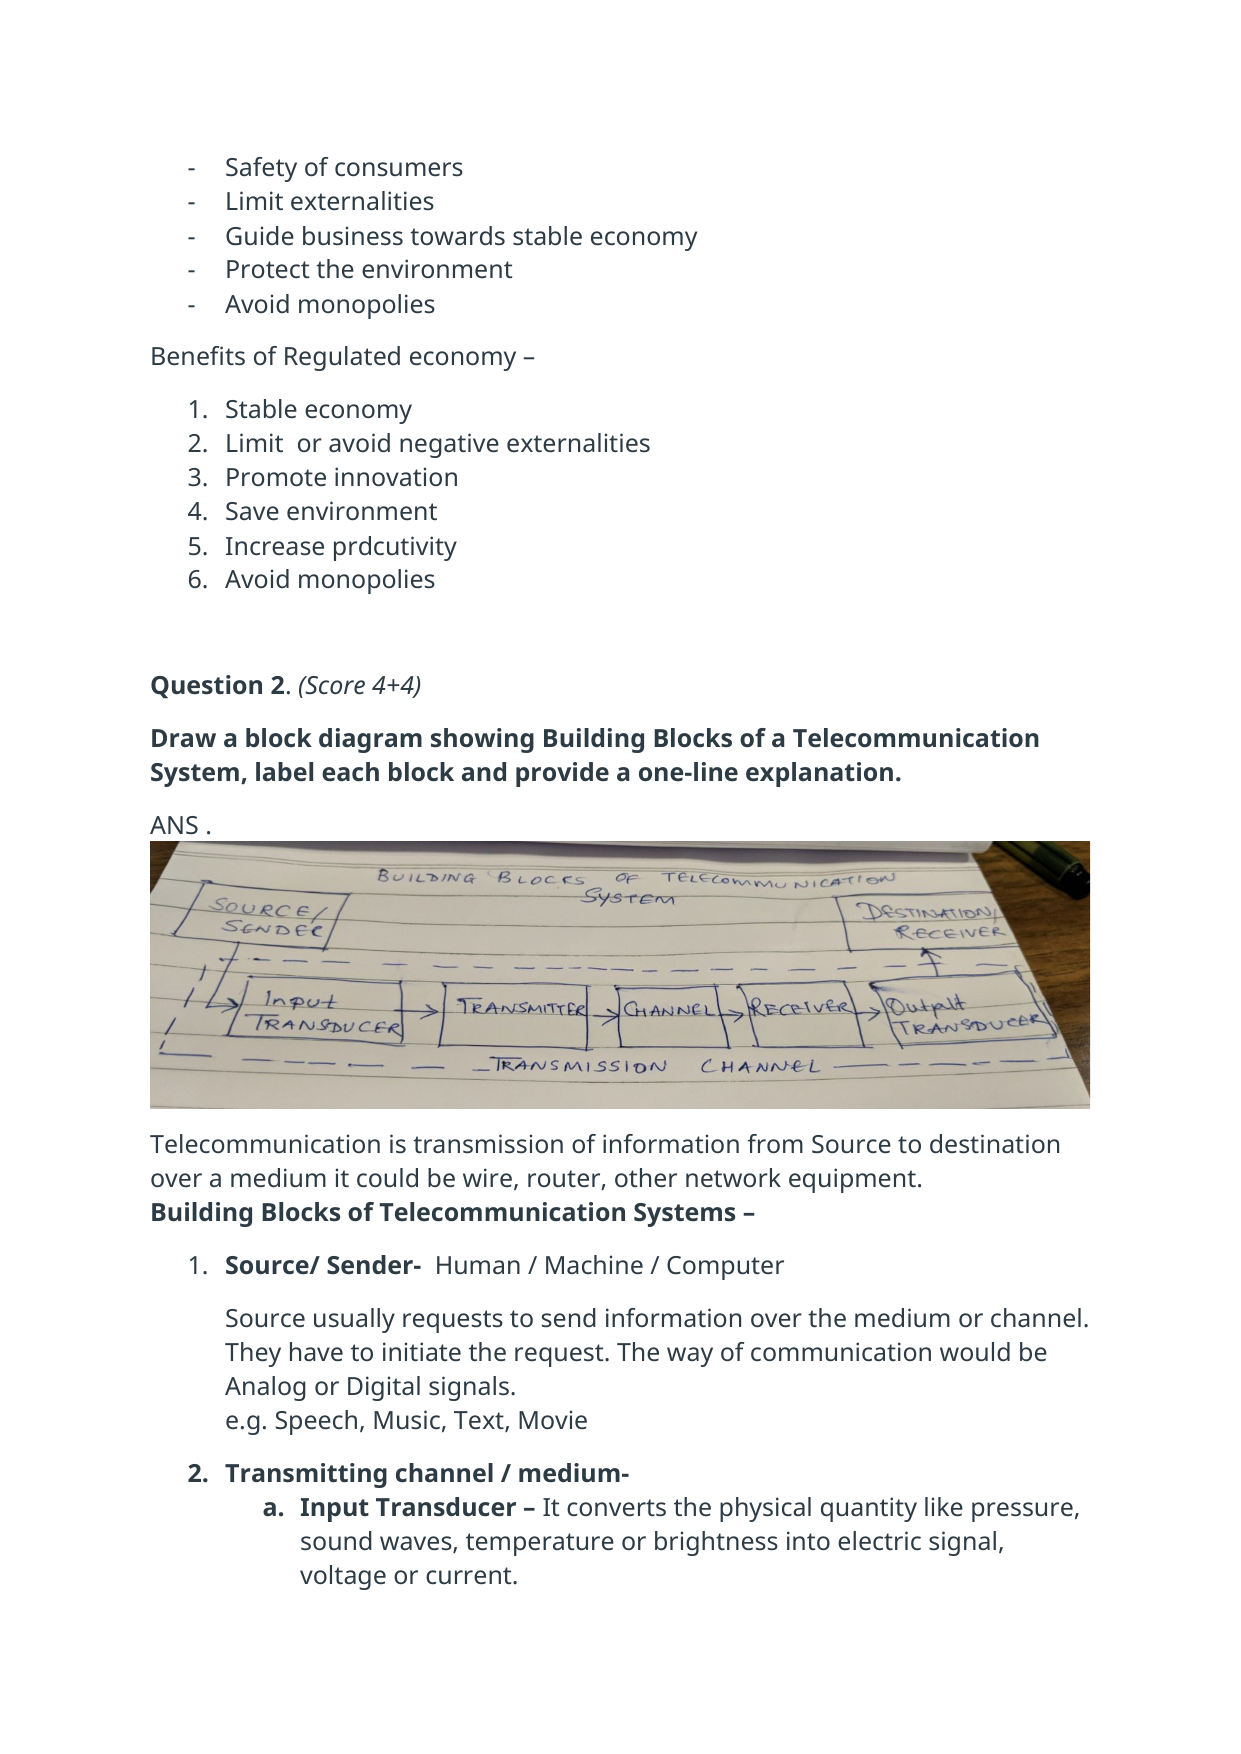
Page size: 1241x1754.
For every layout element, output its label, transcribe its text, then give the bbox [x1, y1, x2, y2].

text Benefits of Regulated economy – [150, 339, 1090, 373]
text Draw a block diagram showing Building Blocks of a Telecommunication System, label each block and provide a one-line explanation. [150, 721, 1090, 789]
text Source usually requests to send information over the medium or channel. They have to initiate the request. The way of communication would be Analog or Digital signals. e.g. Speech, Music, Text, Movie [225, 1301, 1090, 1437]
list Protect the environment [187, 252, 1090, 286]
picture [150, 841, 1091, 1109]
list Increase prdcutivity [187, 528, 1090, 562]
list Guide business towards stable economy [187, 218, 1090, 252]
list Source/ Sender- Human / Machine / Computer [187, 1248, 1090, 1282]
list Input Transducer – It converts the physical quantity like pressure, sound waves, temperature or brightness into electric signal, voltage or current. [262, 1490, 1090, 1592]
list Stable economy [187, 392, 1090, 426]
list Limit or avoid negative externalities [187, 426, 1090, 460]
list Avoid monopolies [187, 562, 1090, 596]
list Safety of consumers [187, 150, 1090, 184]
list Avoid monopolies [187, 286, 1090, 320]
text Question 2. (Score 4+4) [150, 668, 1090, 702]
list Save environment [187, 494, 1090, 528]
text ANS . [150, 807, 1090, 841]
list Promote innovation [187, 460, 1090, 494]
list Transmitting channel / medium- [187, 1456, 1090, 1490]
text Telecommunication is transmission of information from Source to destination over a medium it could be wire, router, other network equipment. Building Blocks of Telecommunication Systems – [150, 1127, 1090, 1229]
list Limit externalities [187, 184, 1090, 218]
